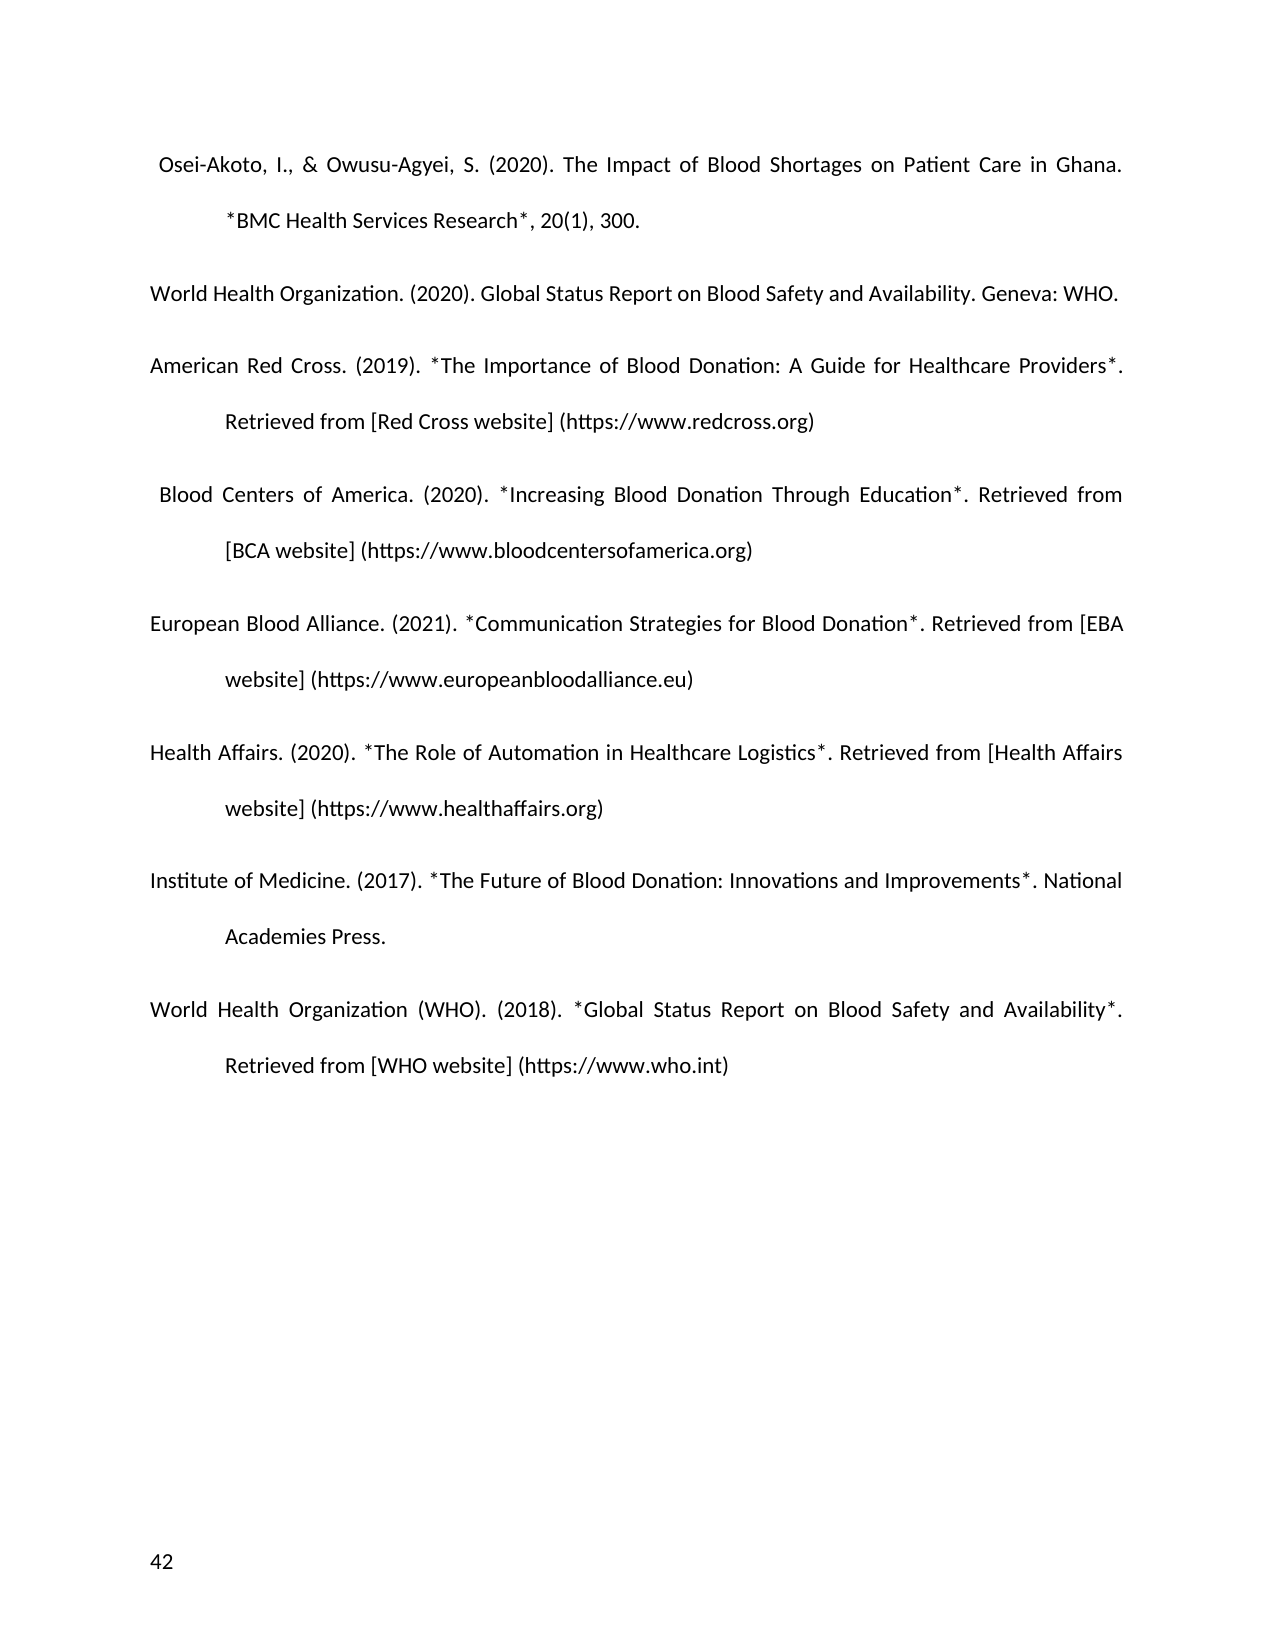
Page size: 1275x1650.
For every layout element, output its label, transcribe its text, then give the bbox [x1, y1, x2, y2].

text Osei-Akoto, I., & Owusu-Agyei, S. (2020). The Impact of Blood Shortages on Patient Care in Ghana. *BMC Health Services Research*, 20(1), 300. [150, 150, 1125, 234]
text World Health Organization. (2020). Global Status Report on Blood Safety and Availability. Geneva: WHO. [150, 279, 1125, 307]
text Blood Centers of America. (2020). *Increasing Blood Donation Through Education*. Retrieved from [BCA website] (https://www.bloodcentersofamerica.org) [150, 480, 1125, 564]
text European Blood Alliance. (2021). *Communication Strategies for Blood Donation*. Retrieved from [EBA website] (https://www.europeanbloodalliance.eu) [150, 609, 1125, 693]
text American Red Cross. (2019). *The Importance of Blood Donation: A Guide for Healthcare Providers*. Retrieved from [Red Cross website] (https://www.redcross.org) [150, 351, 1125, 436]
text Institute of Medicine. (2017). *The Future of Blood Donation: Innovations and Improvements*. National Academies Press. [150, 866, 1125, 951]
text World Health Organization (WHO). (2018). *Global Status Report on Blood Safety and Availability*. Retrieved from [WHO website] (https://www.who.int) [150, 995, 1125, 1079]
text Health Affairs. (2020). *The Role of Automation in Healthcare Logistics*. Retrieved from [Health Affairs website] (https://www.healthaffairs.org) [150, 738, 1125, 822]
